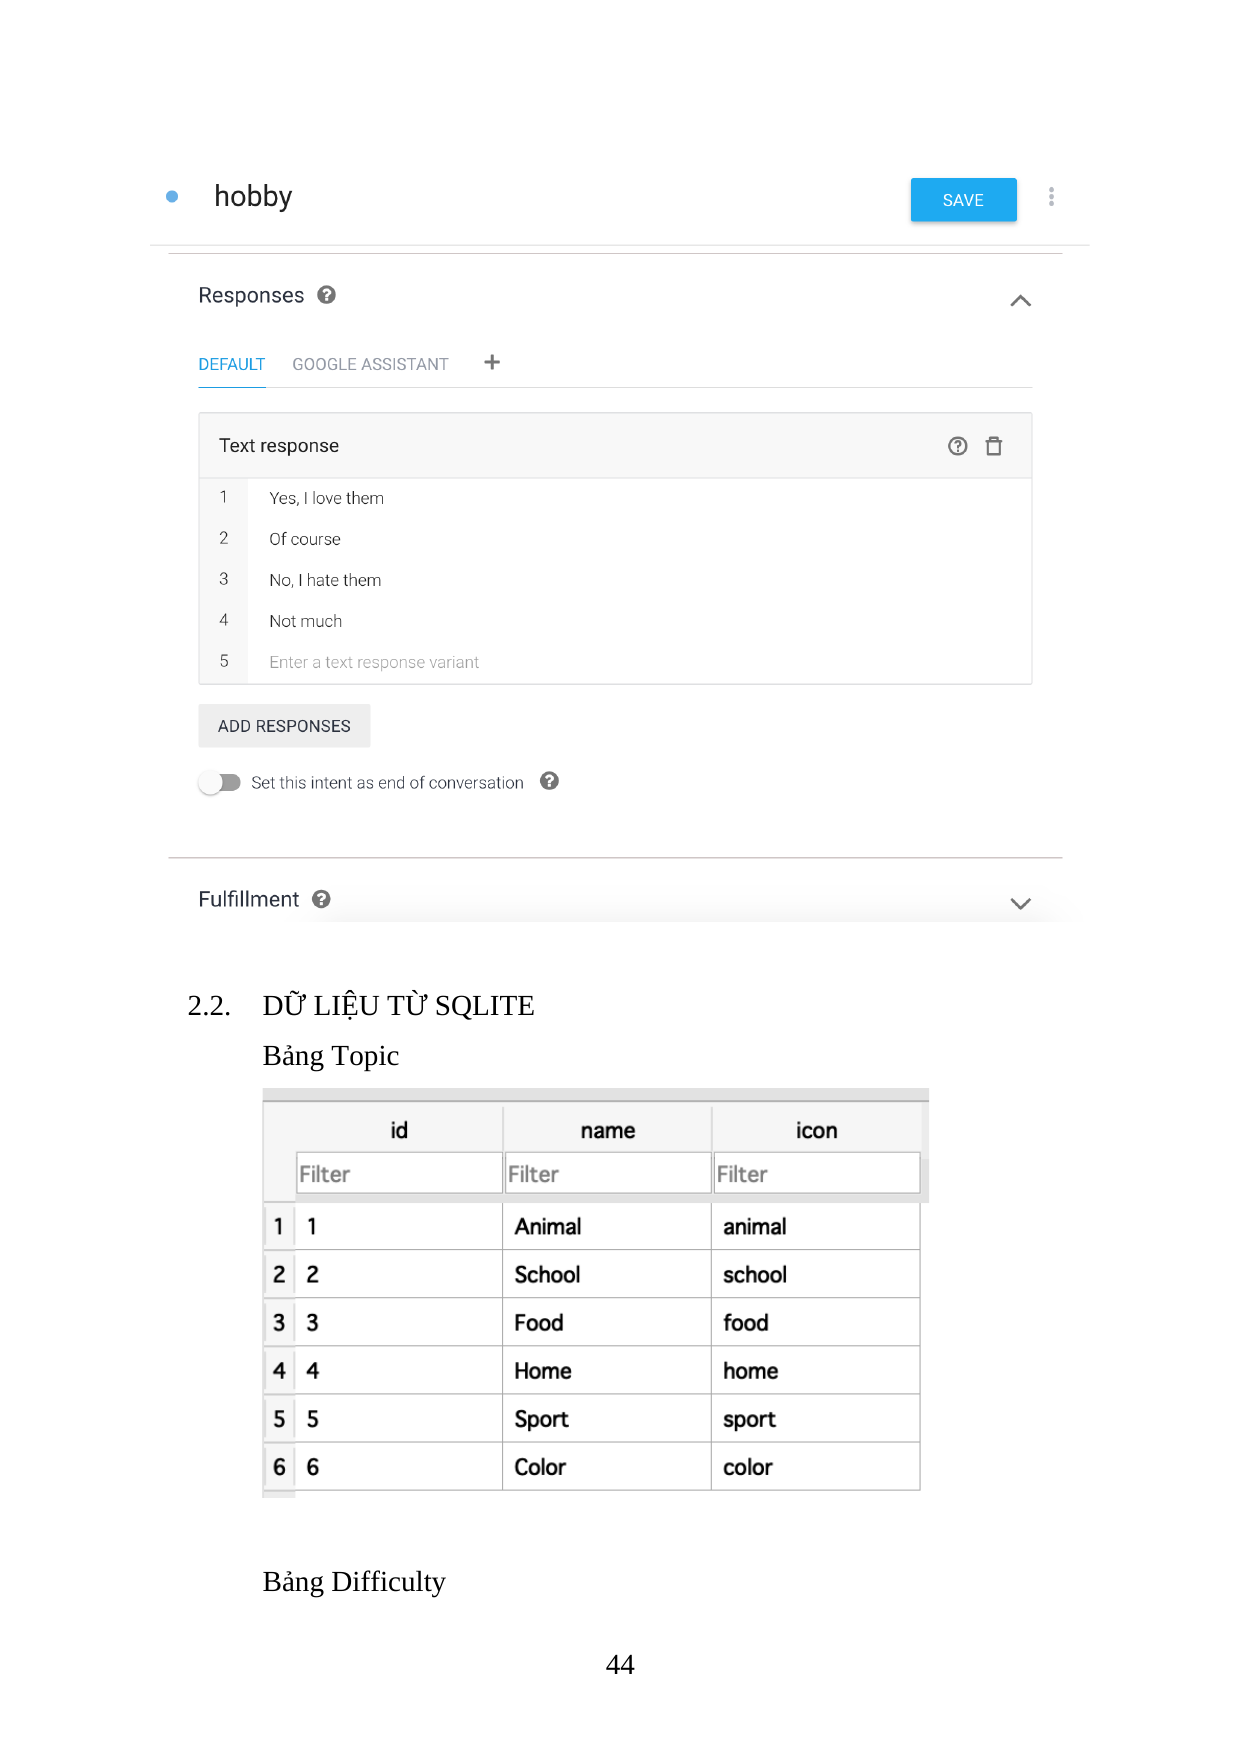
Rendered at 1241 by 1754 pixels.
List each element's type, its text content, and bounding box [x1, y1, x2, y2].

list Bảng Difficulty [262, 1564, 1090, 1598]
picture [262, 1088, 930, 1498]
list DỮ LIỆU TỪ SQLITE [187, 988, 1090, 1022]
picture [150, 150, 1090, 922]
list Bảng Topic [262, 1038, 1090, 1072]
